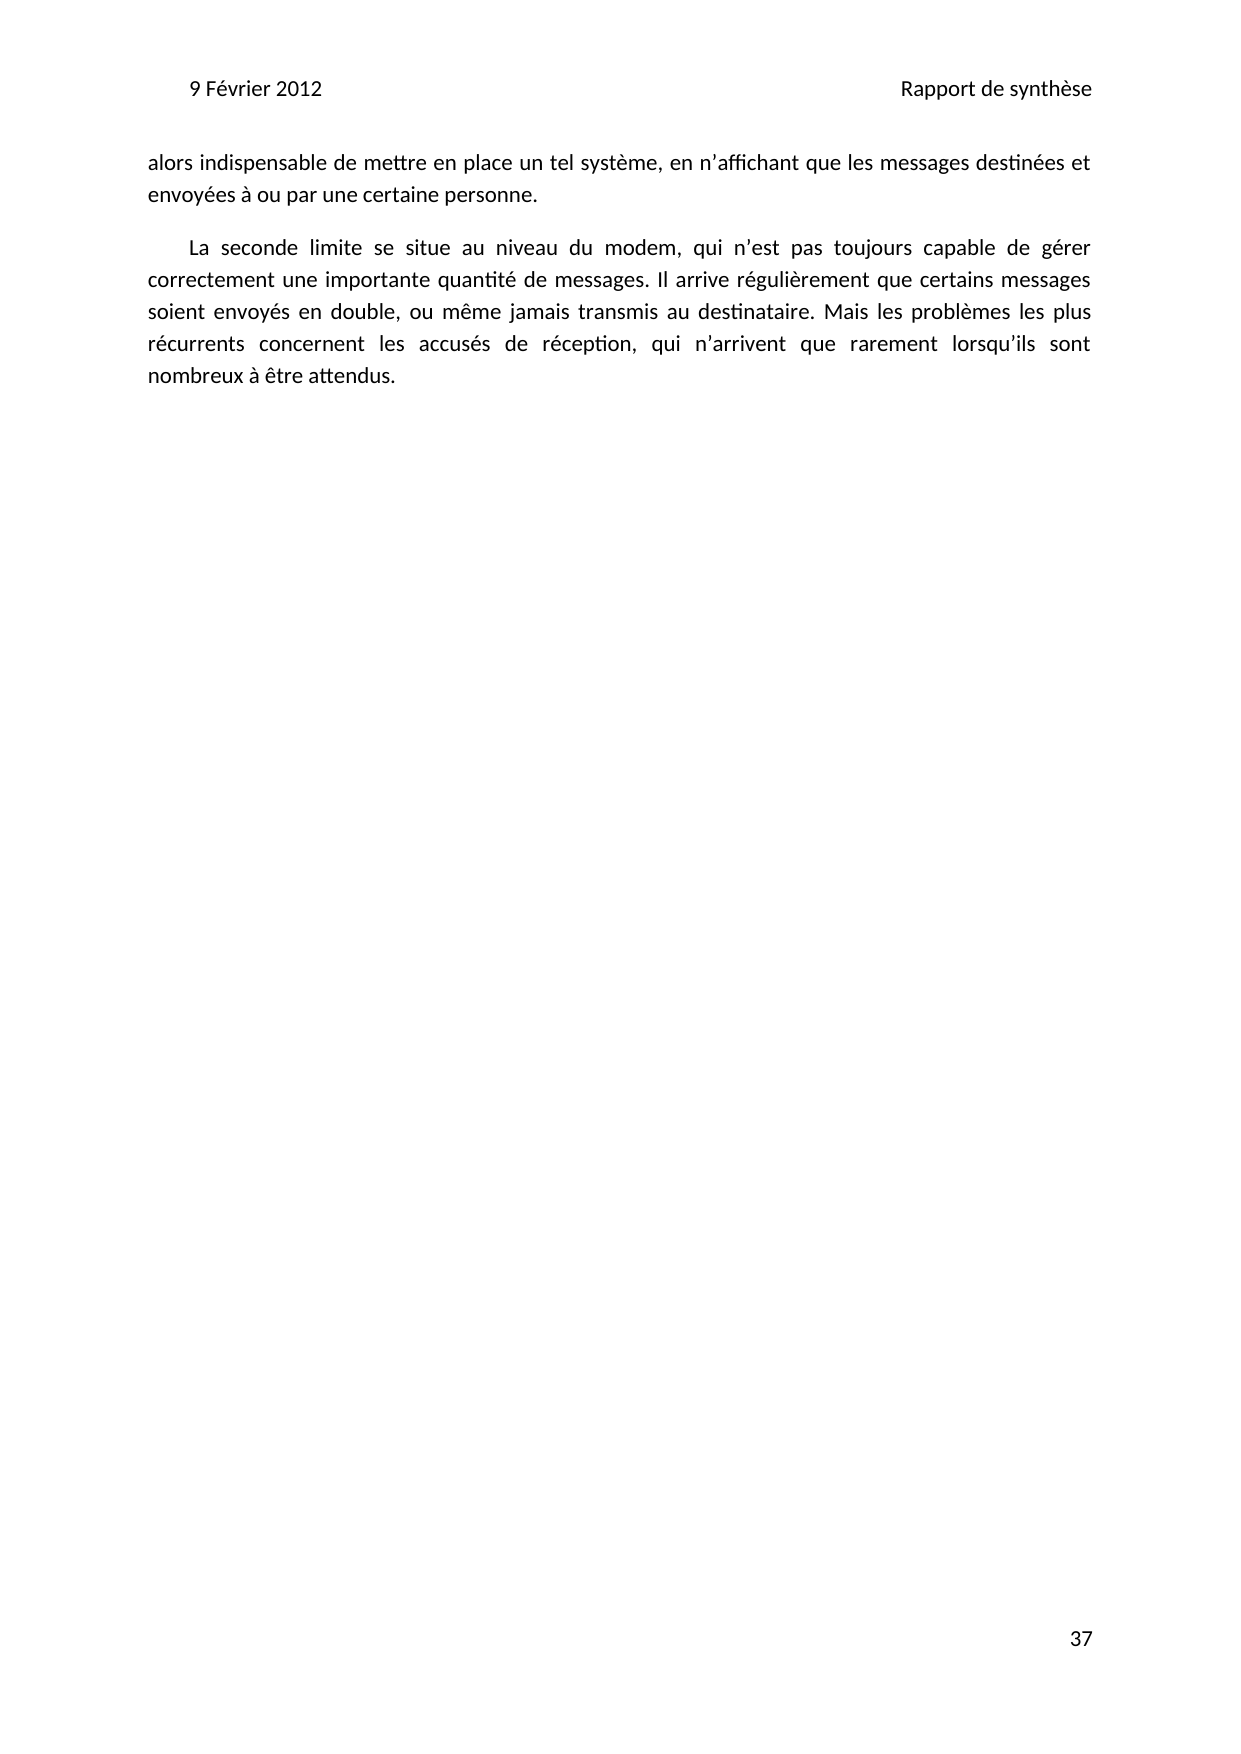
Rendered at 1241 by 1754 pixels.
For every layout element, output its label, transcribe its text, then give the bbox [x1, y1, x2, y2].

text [148, 148, 1093, 208]
text La seconde limite se situe au niveau du modem, qui n’est pas toujours capable de gérer correctement une importante quantité de messages. Il arrive régulièrement que certains messages soient envoyés en double, ou même jamais transmis au destinataire. Mais les problèmes les plus récurrents concernent les accusés de réception, qui n’arrivent que rarement lorsqu’ils sont nombreux à être attendus. [148, 233, 1093, 389]
